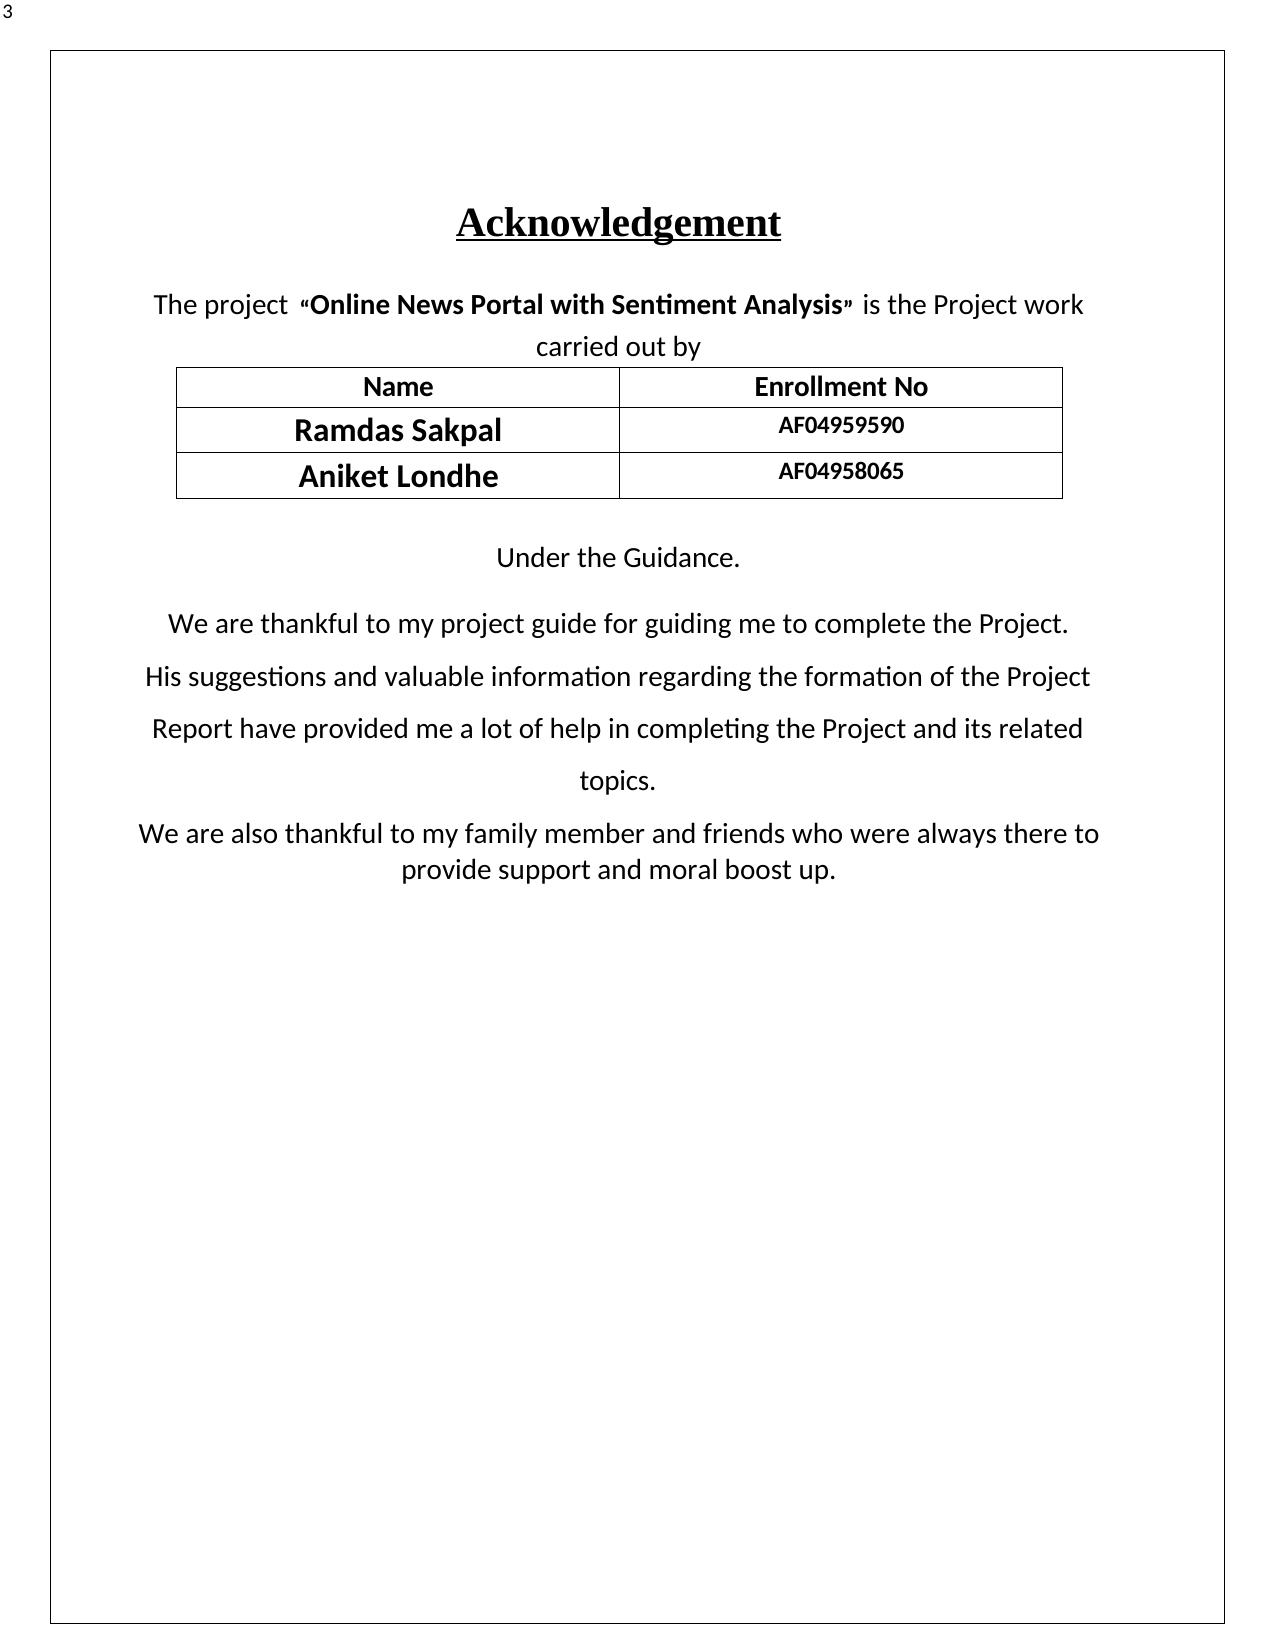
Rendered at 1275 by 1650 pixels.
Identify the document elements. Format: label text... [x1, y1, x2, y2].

text Under the Guidance. [268, 539, 969, 575]
text His suggestions and valuable information regarding the formation of the Project Report have provided me a lot of help in completing the Project and its related topics. [115, 658, 1120, 798]
text We are thankful to my project guide for guiding me to complete the Project. [116, 606, 1120, 641]
table_cell AF04959590 [620, 408, 1062, 452]
table_cell Ramdas Sakpal [177, 408, 619, 452]
table_cell AF04958065 [620, 453, 1062, 498]
text The project “Online News Portal with Sentiment Analysis” is the Project work carried out by [116, 286, 1120, 363]
table_header Name [177, 368, 619, 407]
subtitle Acknowledgement [268, 197, 969, 245]
table_cell Aniket Londhe [177, 453, 619, 498]
text We are also thankful to my family member and friends who were always there to provide support and moral boost up. [117, 815, 1120, 887]
table_header Enrollment No [620, 368, 1062, 407]
